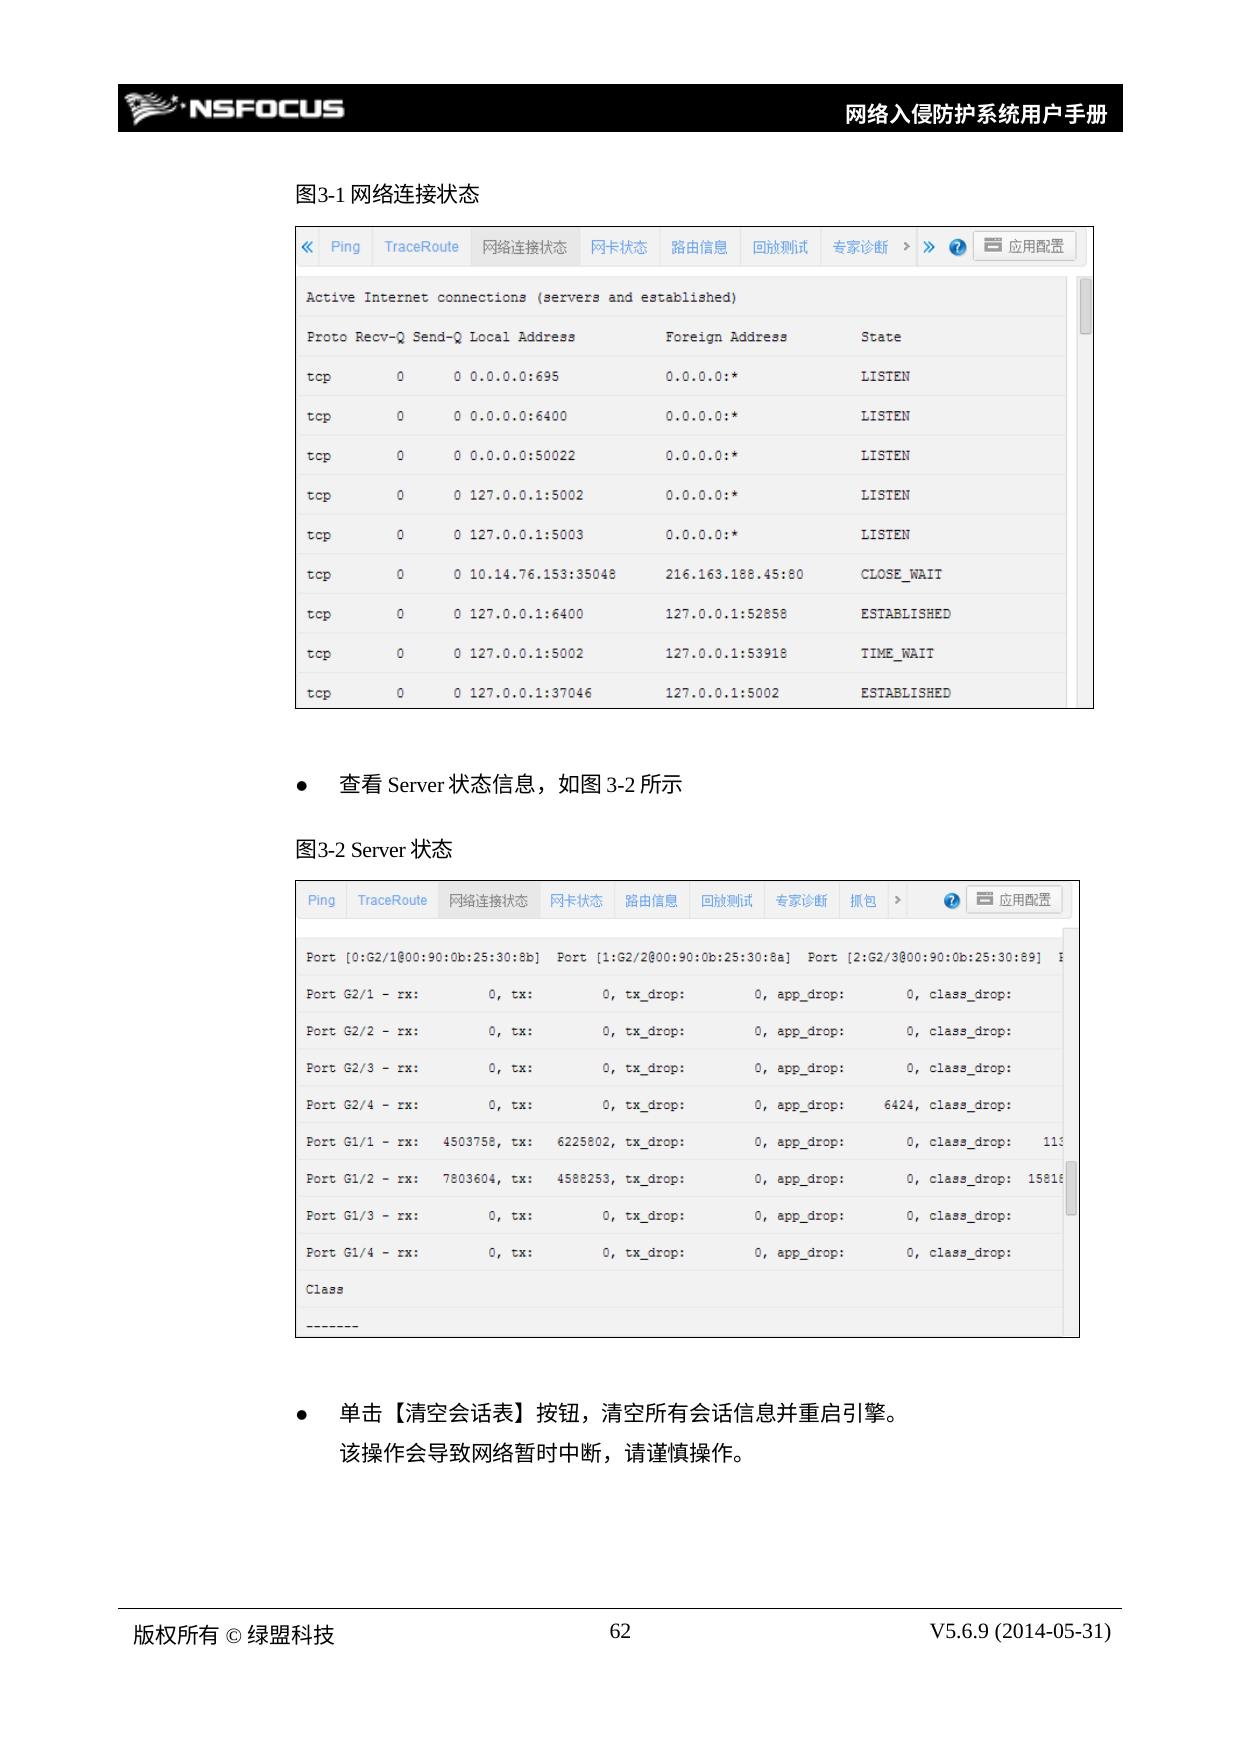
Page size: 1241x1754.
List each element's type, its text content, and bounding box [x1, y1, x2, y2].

text Server状态 [295, 832, 1122, 864]
list 单击【清空会话表】按钮，清空所有会话信息并重启引擎。 [295, 1396, 1122, 1427]
picture [296, 227, 1093, 708]
picture [296, 881, 1079, 1337]
list 查看Server状态信息，如图3-17所示 [295, 767, 1122, 799]
text 网络连接状态 [295, 177, 1122, 209]
list 该操作会导致网络暂时中断，请谨慎操作。 [339, 1436, 1122, 1467]
picture [118, 84, 1123, 132]
